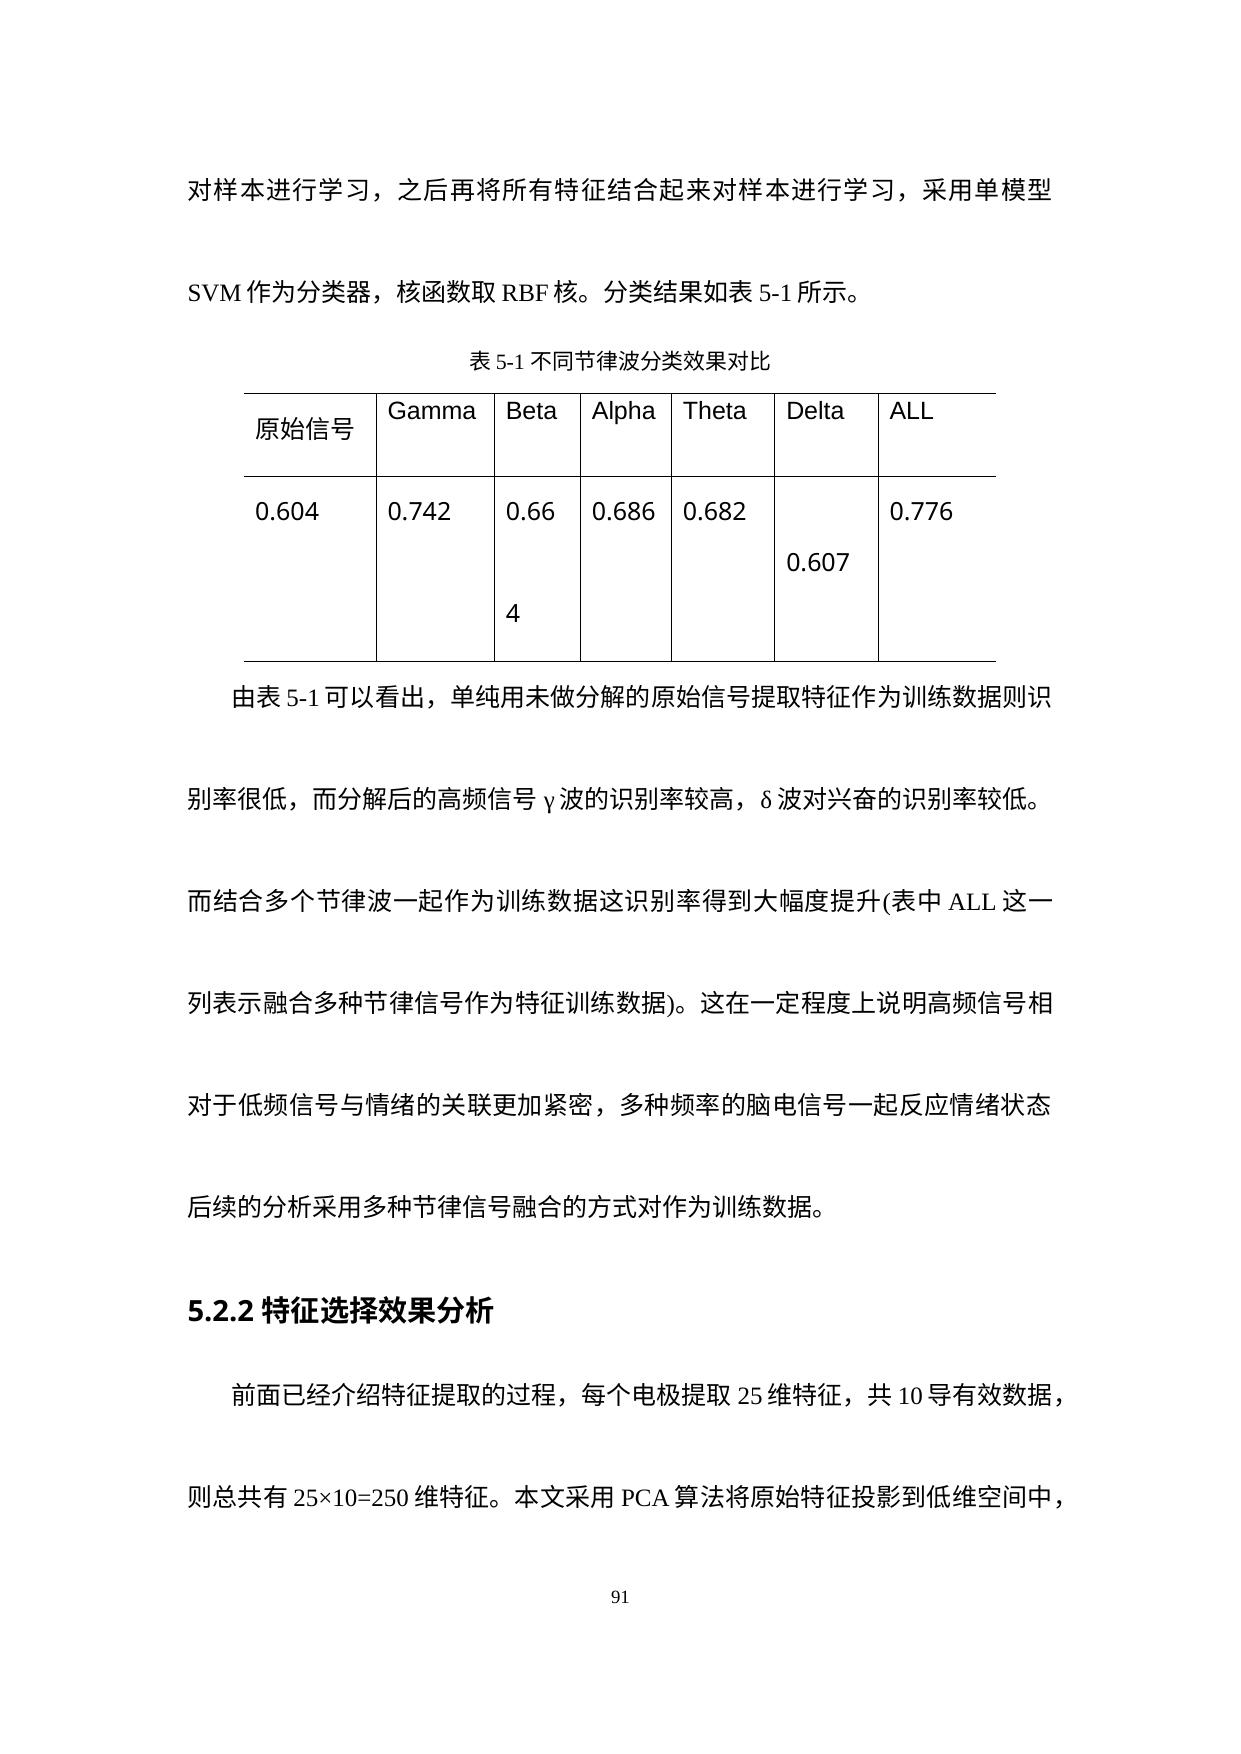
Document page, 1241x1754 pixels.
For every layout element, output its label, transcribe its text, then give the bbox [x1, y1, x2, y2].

subtitle 5.2.2 特征选择效果分析 [187, 1274, 1053, 1342]
table_header Theta [672, 394, 774, 476]
table_header Beta [495, 394, 580, 476]
table_cell 0.664 [495, 477, 580, 661]
text 表5-1 不同节律波分类效果对比 [187, 343, 1053, 377]
table_header Delta [775, 394, 878, 476]
table_header Alpha [581, 394, 671, 476]
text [187, 1359, 1053, 1529]
table_cell 0.607 [775, 477, 878, 661]
table_header Gamma [377, 394, 494, 476]
table_cell 0.682 [672, 477, 774, 661]
table_cell 0.686 [581, 477, 671, 661]
table_header ALL [879, 394, 996, 476]
table_cell 0.604 [244, 477, 376, 661]
table_cell 0.776 [879, 477, 996, 661]
table_cell 0.742 [377, 477, 494, 661]
table_header 原始信号 [244, 394, 376, 476]
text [187, 155, 1053, 325]
text 由表5-1可以看出，单纯用未做分解的原始信号提取特征作为训练数据则识别率很低，而分解后的高频信号γ波的识别率较高，δ波对兴奋的识别率较低。而结合多个节律波一起作为训练数据这识别率得到大幅度提升(表中ALL这一列表示融合多种节律信号作为特征训练数据)。这在一定程度上说明高频信号相对于低频信号与情绪的关联更加紧密，多种频率的脑电信号一起反应情绪状态。后续的分析采用多种节律信号融合的方式对作为训练数据。 [187, 662, 1053, 1239]
